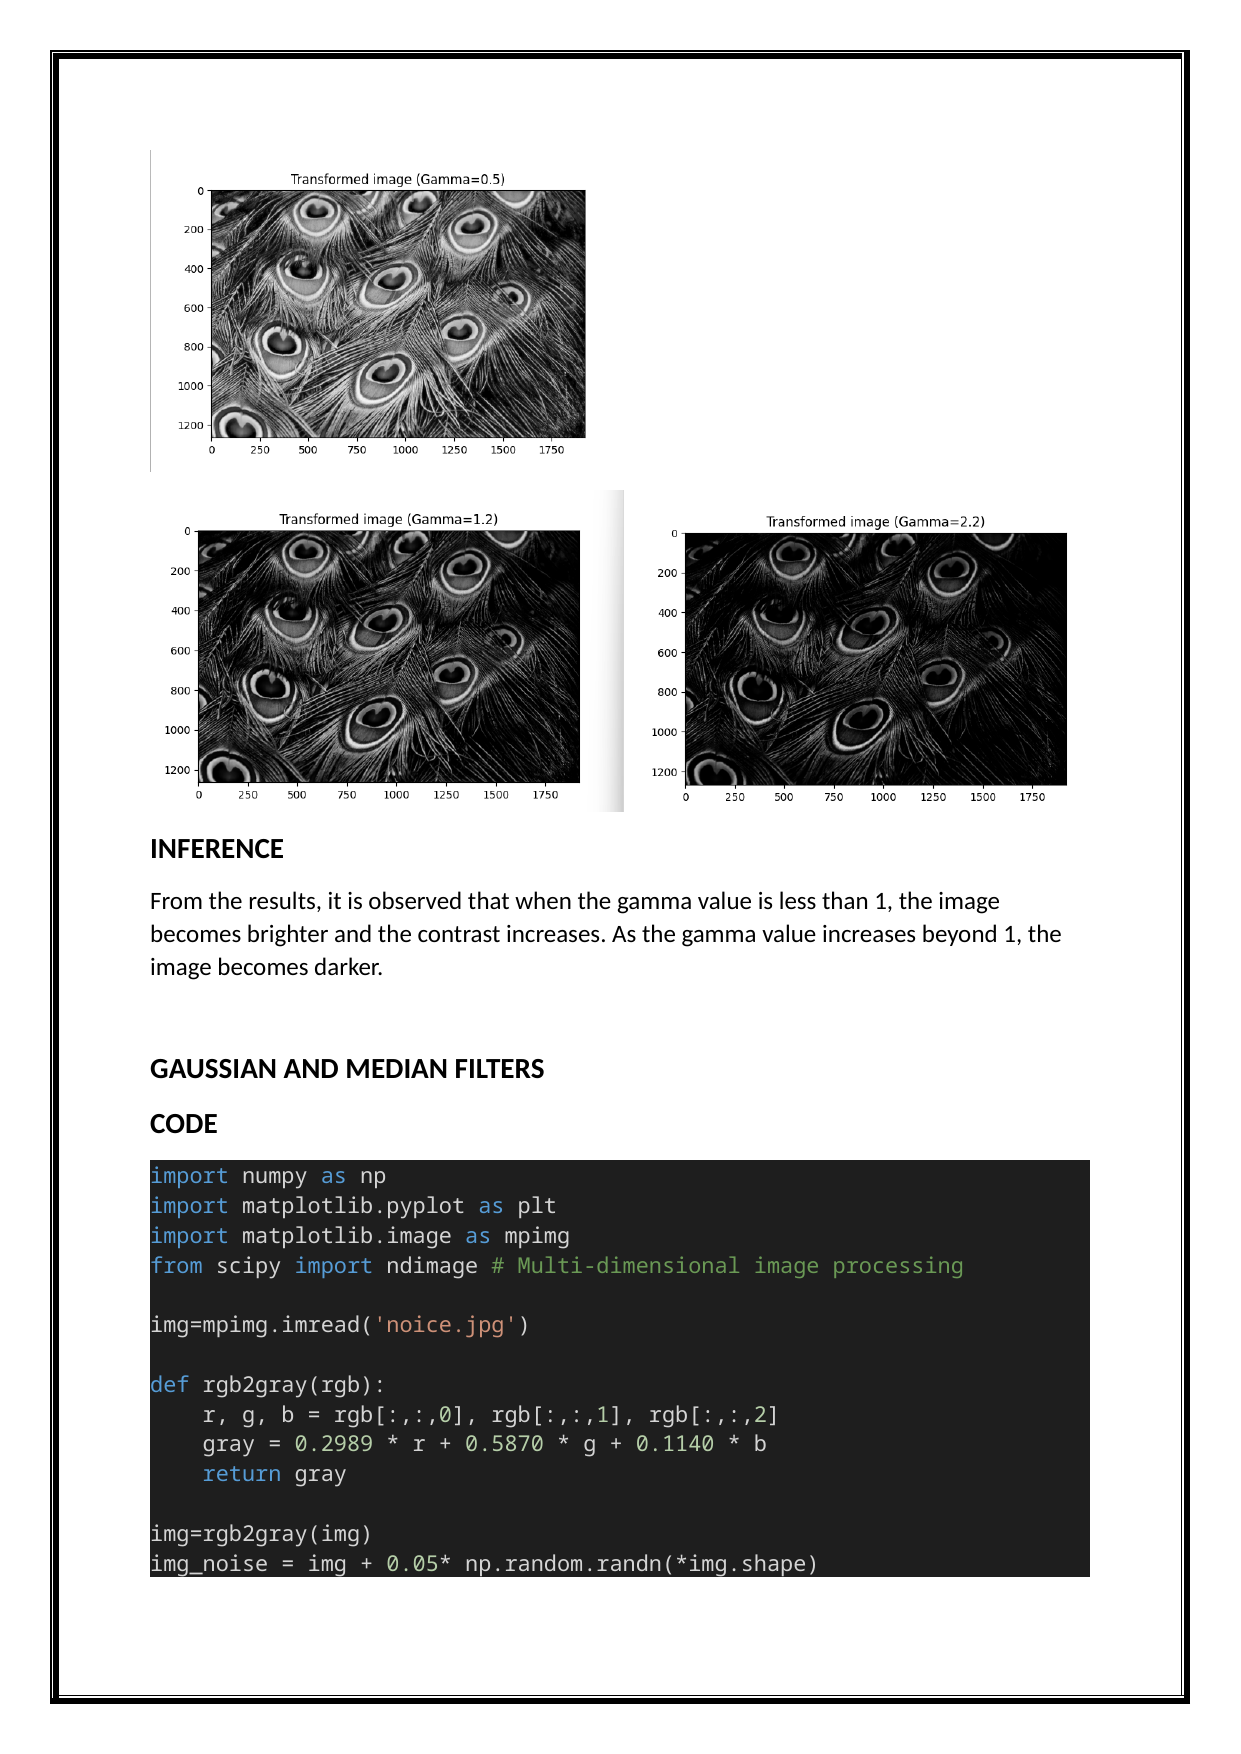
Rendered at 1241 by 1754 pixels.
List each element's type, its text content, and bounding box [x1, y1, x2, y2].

text img=mpimg.imread('noice.jpg') [150, 1309, 1090, 1339]
text From the results, it is observed that when the gamma value is less than 1, the image becomes brighter and the contrast increases. As the gamma value increases beyond 1, the image becomes darker. [150, 885, 1090, 981]
text GAUSSIAN AND MEDIAN FILTERS [150, 1050, 1090, 1086]
text img_noise = img + 0.05* np.random.randn(*img.shape) [150, 1548, 1090, 1577]
text from scipy import ndimage # Multi-dimensional image processing [150, 1250, 1090, 1279]
text import numpy as np [150, 1160, 1090, 1190]
text INFERENCE [150, 830, 1090, 866]
text return gray [150, 1458, 1090, 1488]
text def rgb2gray(rgb): [150, 1369, 1090, 1399]
text import matplotlib.image as mpimg [150, 1220, 1090, 1250]
text CODE [150, 1105, 1090, 1141]
text img=rgb2gray(img) [150, 1518, 1090, 1548]
text import matplotlib.pyplot as plt [150, 1190, 1090, 1220]
text r, g, b = rgb[:,:,0], rgb[:,:,1], rgb[:,:,2] [150, 1399, 1090, 1428]
text gray = 0.2989 * r + 0.5870 * g + 0.1140 * b [150, 1428, 1090, 1458]
picture [150, 490, 1091, 812]
picture [150, 150, 625, 472]
